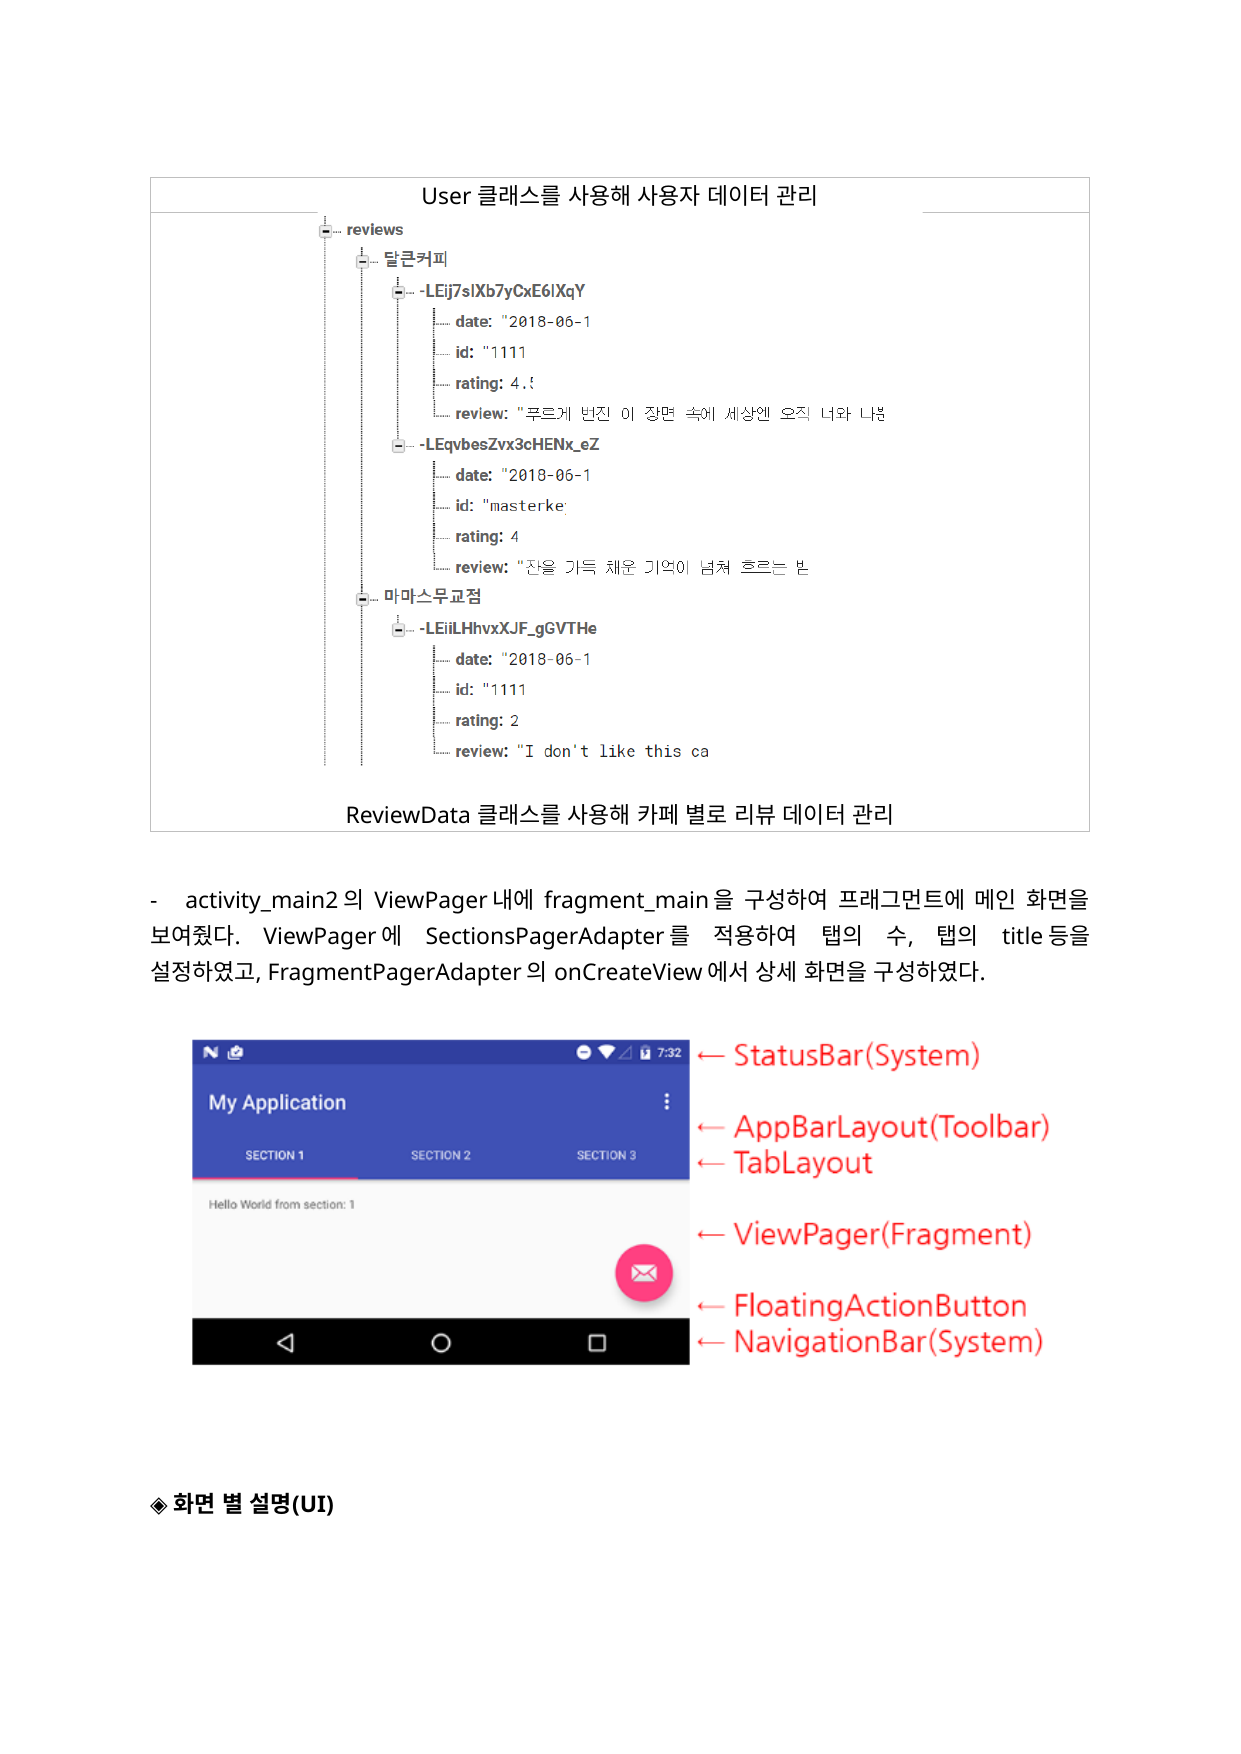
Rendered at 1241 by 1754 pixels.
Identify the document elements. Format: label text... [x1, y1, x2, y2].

text - activity_main2의 ViewPager내에 fragment_main을 구성하여 프래그먼트에 메인 화면을 보여줬다. ViewPager에 SectionsPagerAdapter를 적용하여 탭의 수, 탭의 title등을 설정하였고, FragmentPagerAdapter의 onCreateView에서 상세 화면을 구성하였다. [150, 882, 1090, 987]
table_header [151, 178, 1089, 212]
table_cell ReviewData 클래스를 사용해 카페 별로 리뷰 데이터 관리 [151, 213, 1089, 831]
picture [150, 1006, 1091, 1402]
text ◈ 화면 별 설명(UI) [150, 1486, 1090, 1519]
picture [317, 212, 923, 766]
